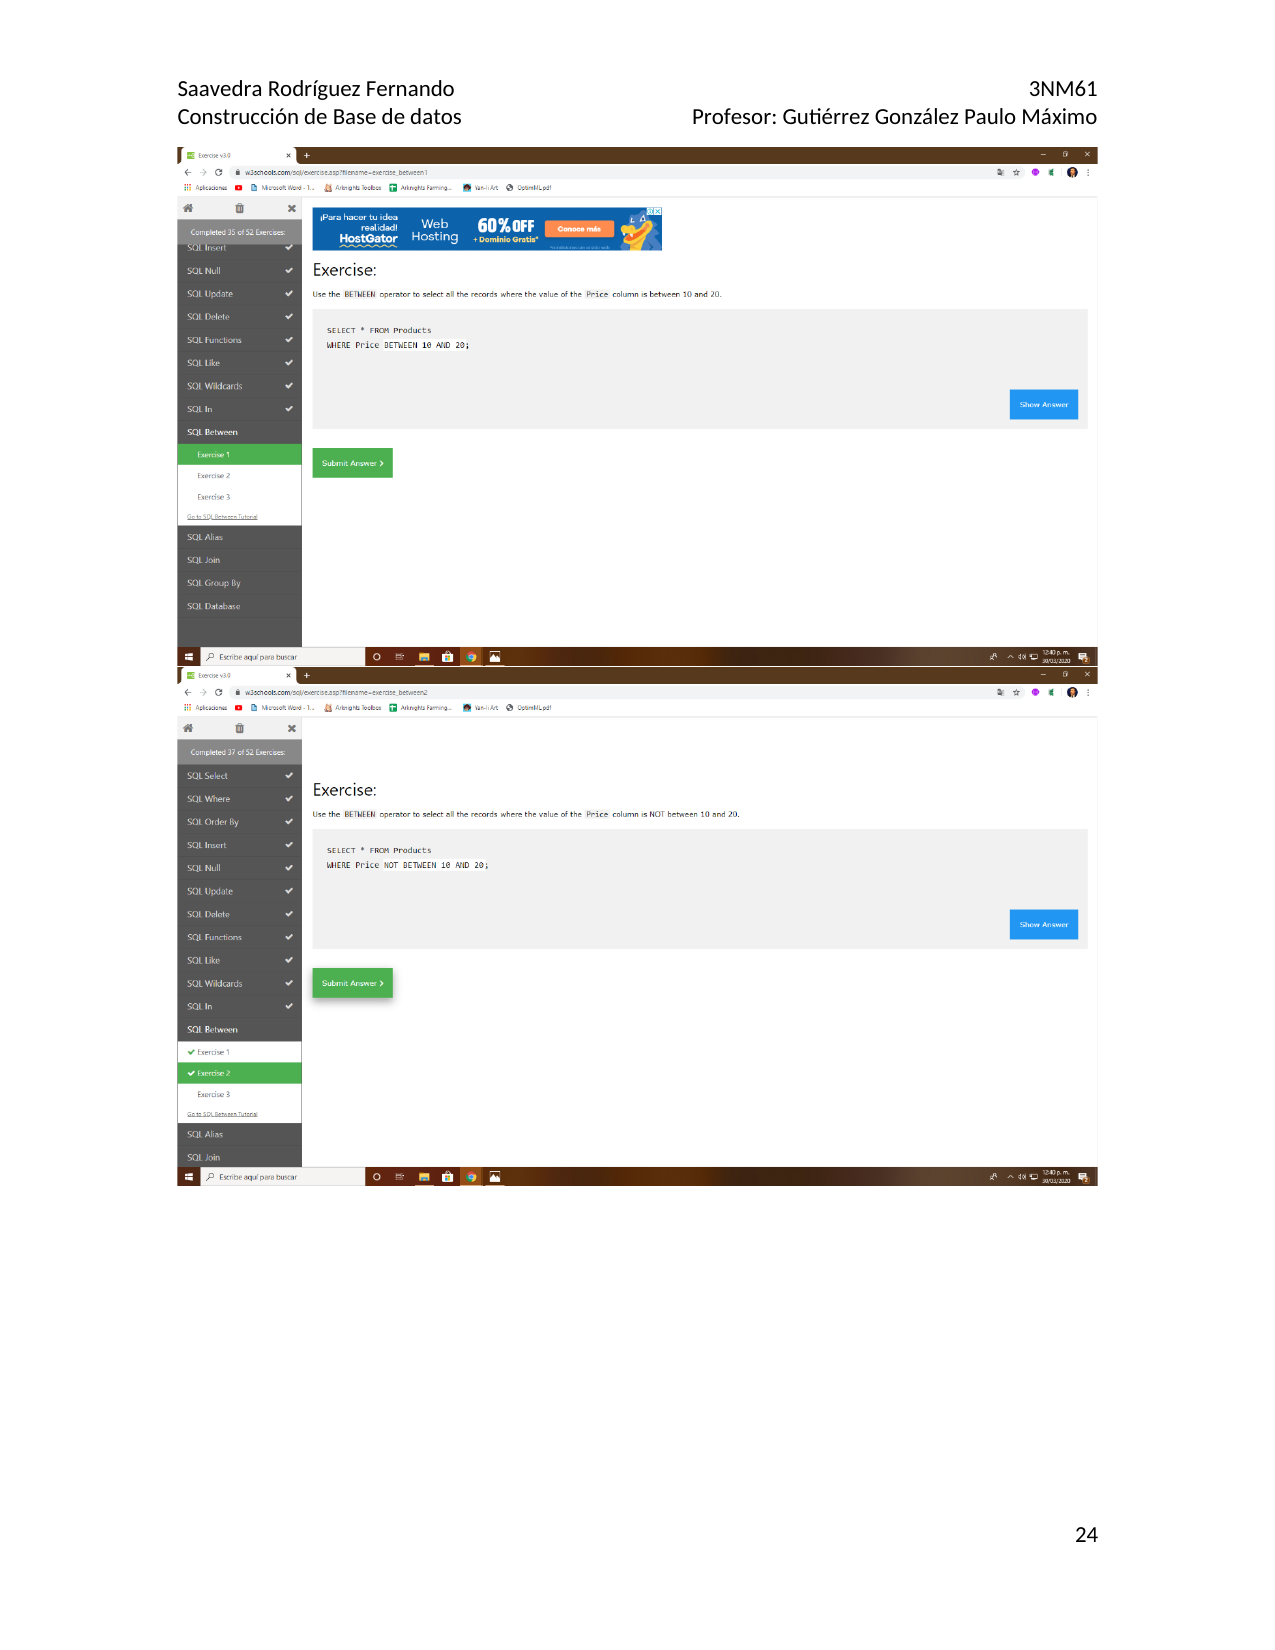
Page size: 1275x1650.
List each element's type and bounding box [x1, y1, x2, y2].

picture [177, 147, 1098, 666]
picture [177, 667, 1098, 1186]
